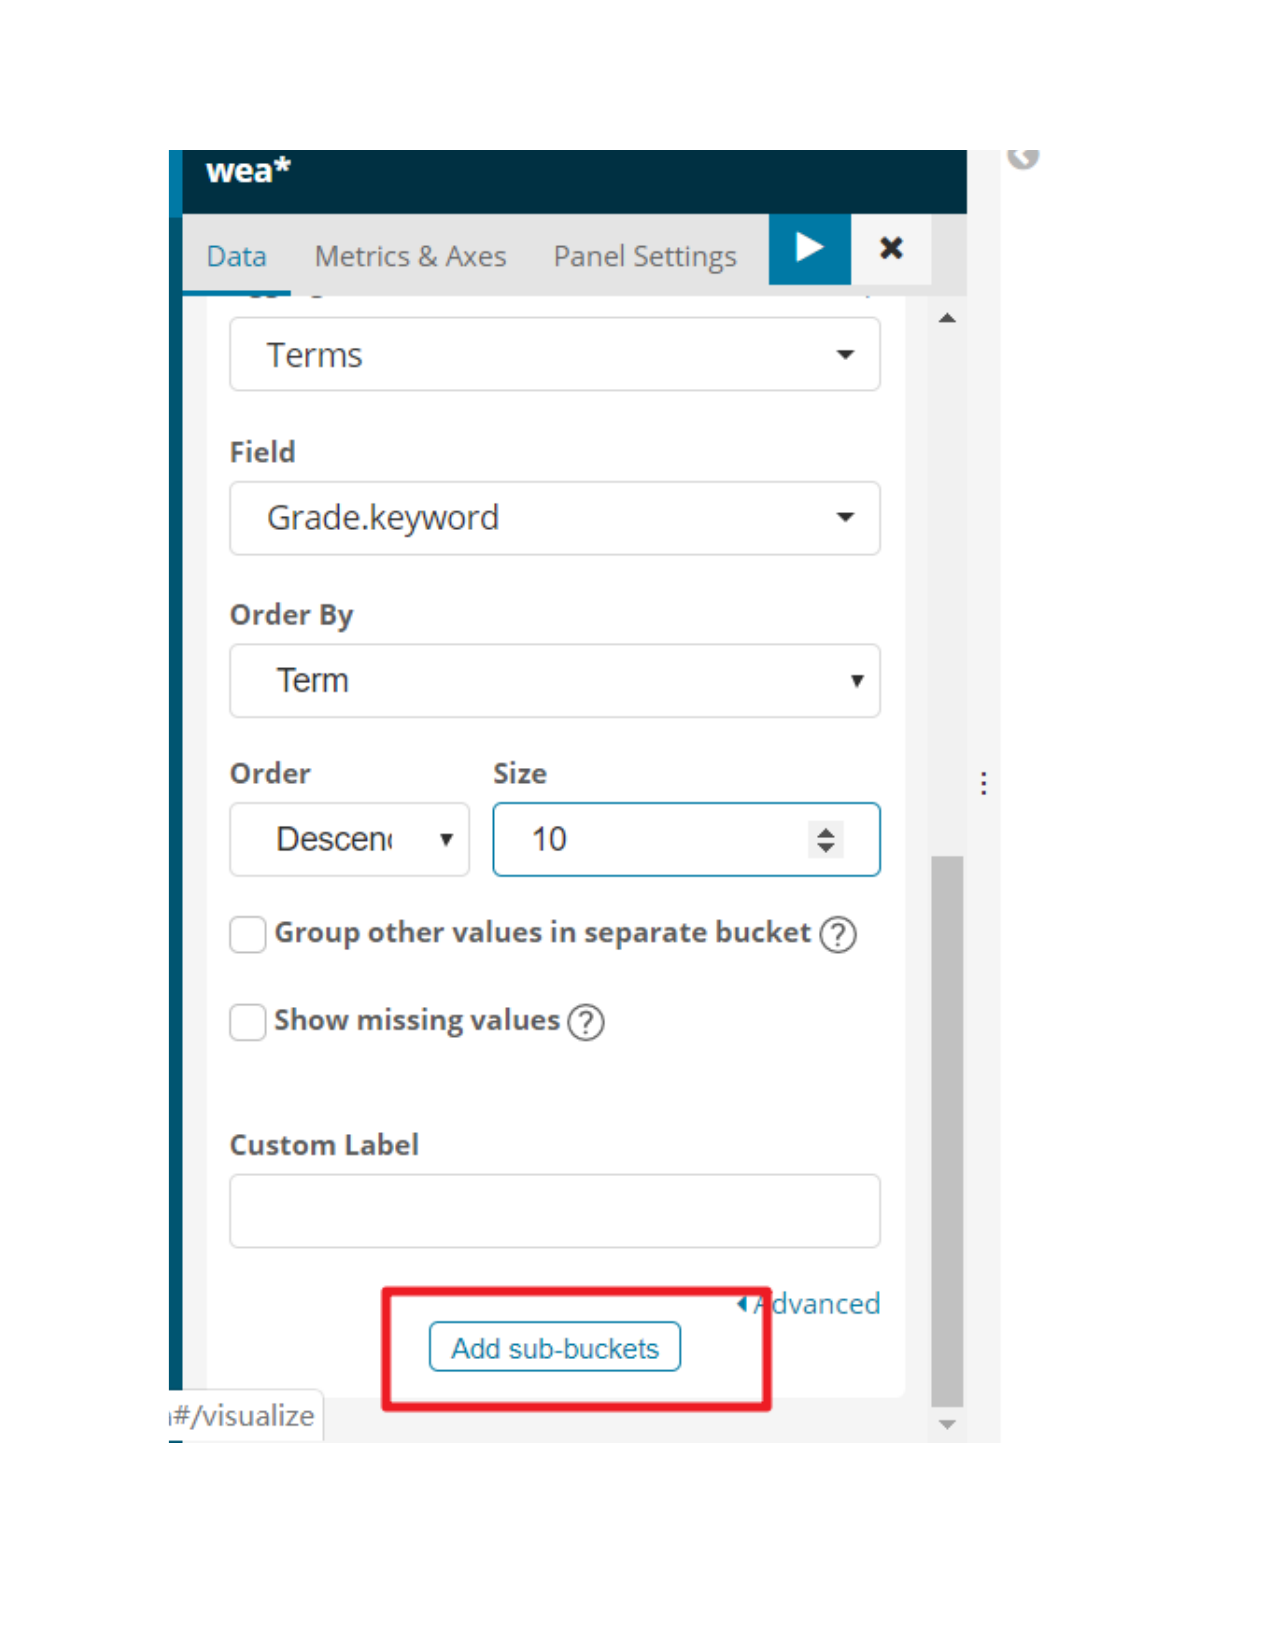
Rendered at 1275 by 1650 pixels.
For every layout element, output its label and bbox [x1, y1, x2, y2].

picture [205, 164, 253, 182]
picture [797, 233, 824, 261]
picture [168, 150, 1044, 1443]
picture [256, 156, 291, 182]
